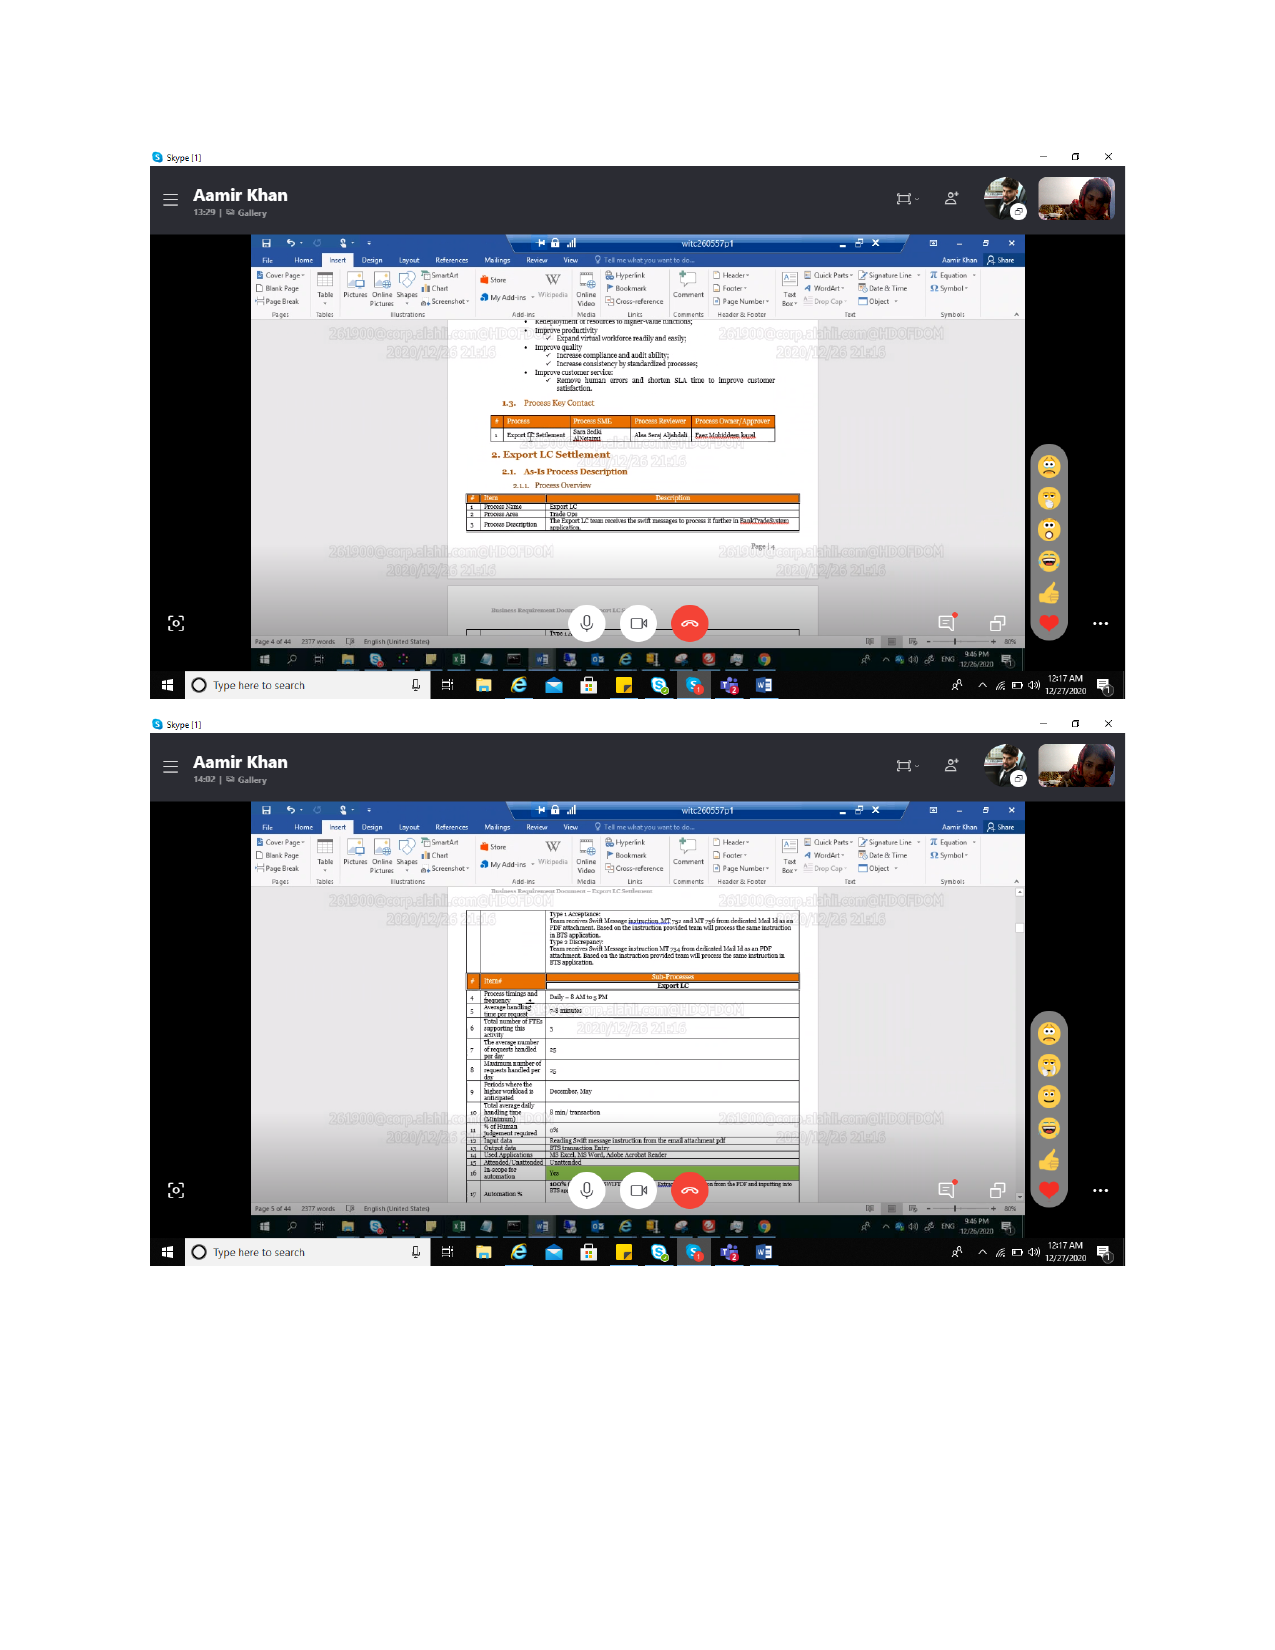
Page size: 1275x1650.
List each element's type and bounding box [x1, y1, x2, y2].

picture [150, 717, 1125, 1266]
picture [150, 150, 1125, 699]
